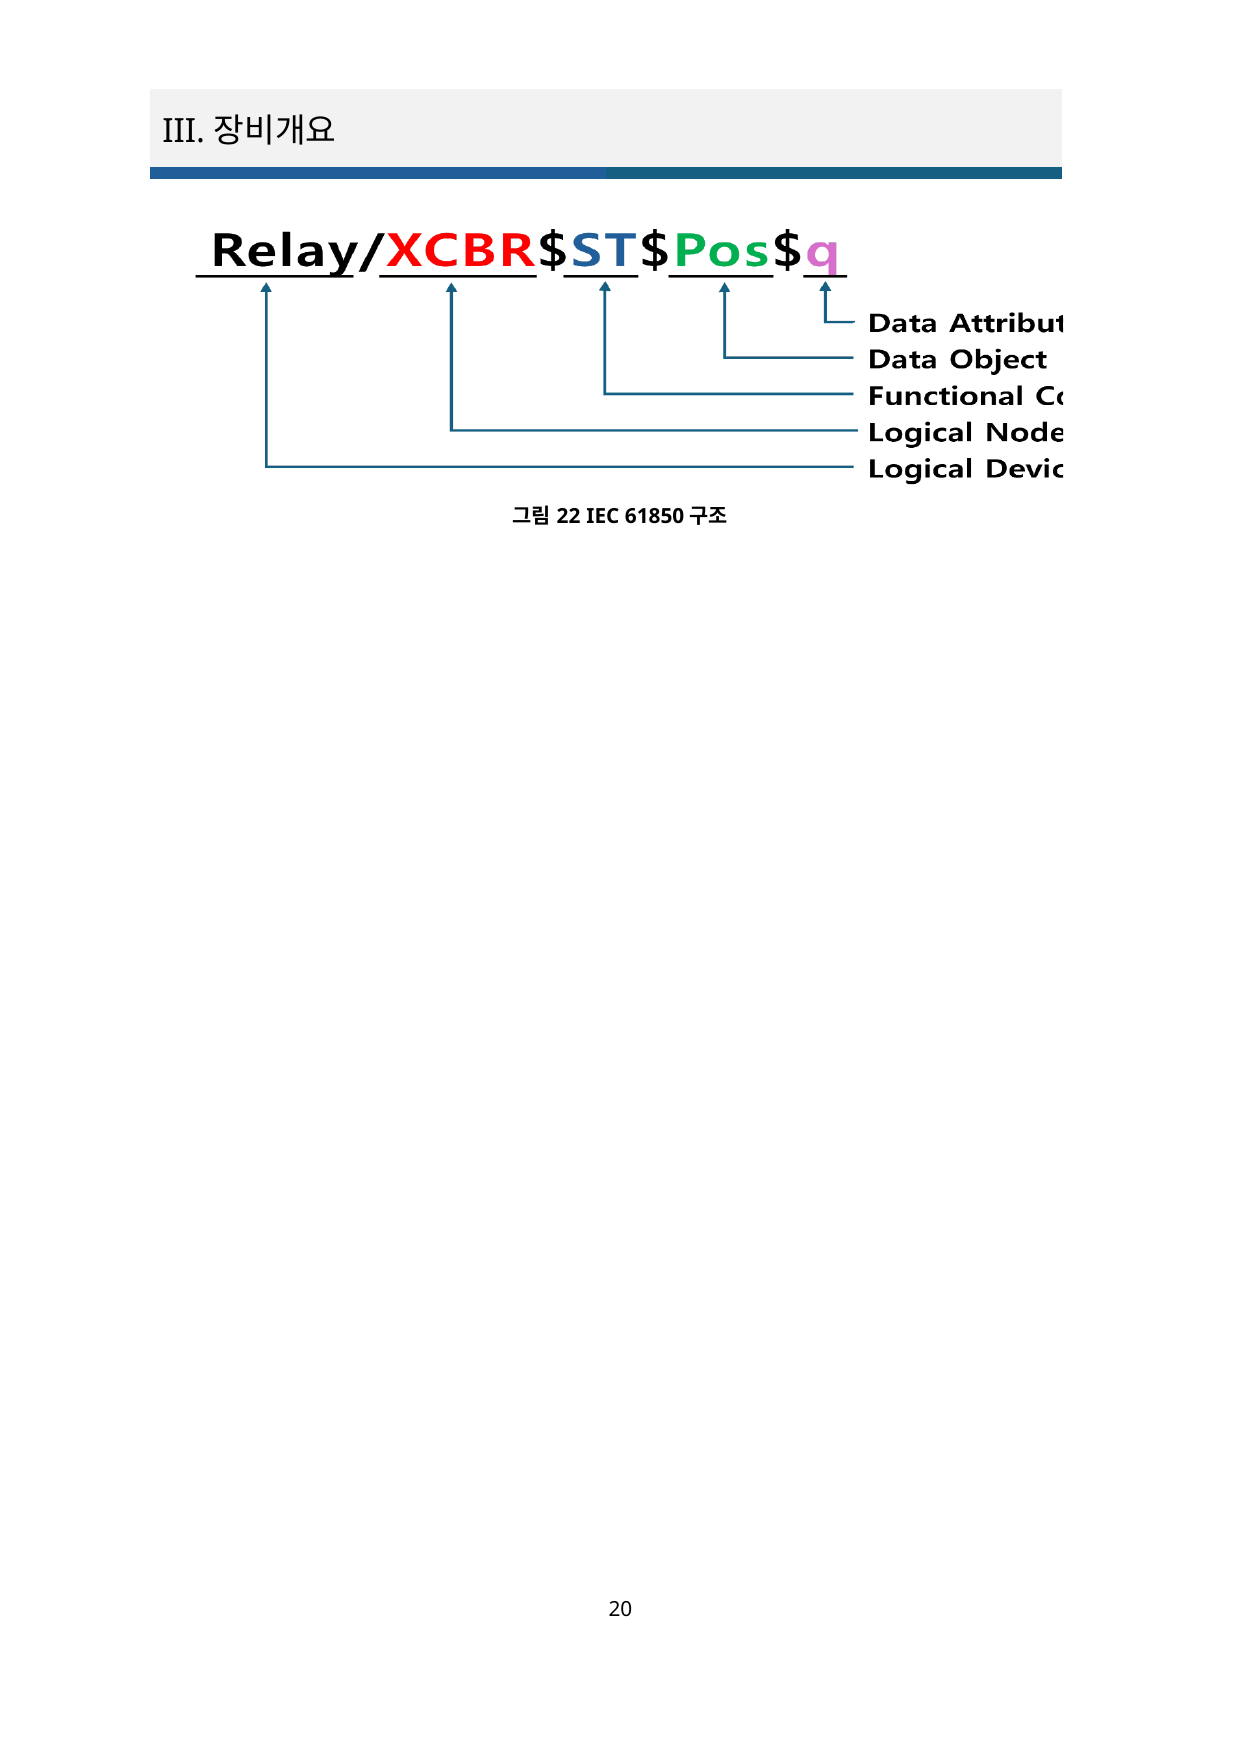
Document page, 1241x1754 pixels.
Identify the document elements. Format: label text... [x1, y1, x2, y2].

text 그림 22 IEC 61850 구조 [150, 499, 1090, 529]
picture [176, 207, 1064, 499]
